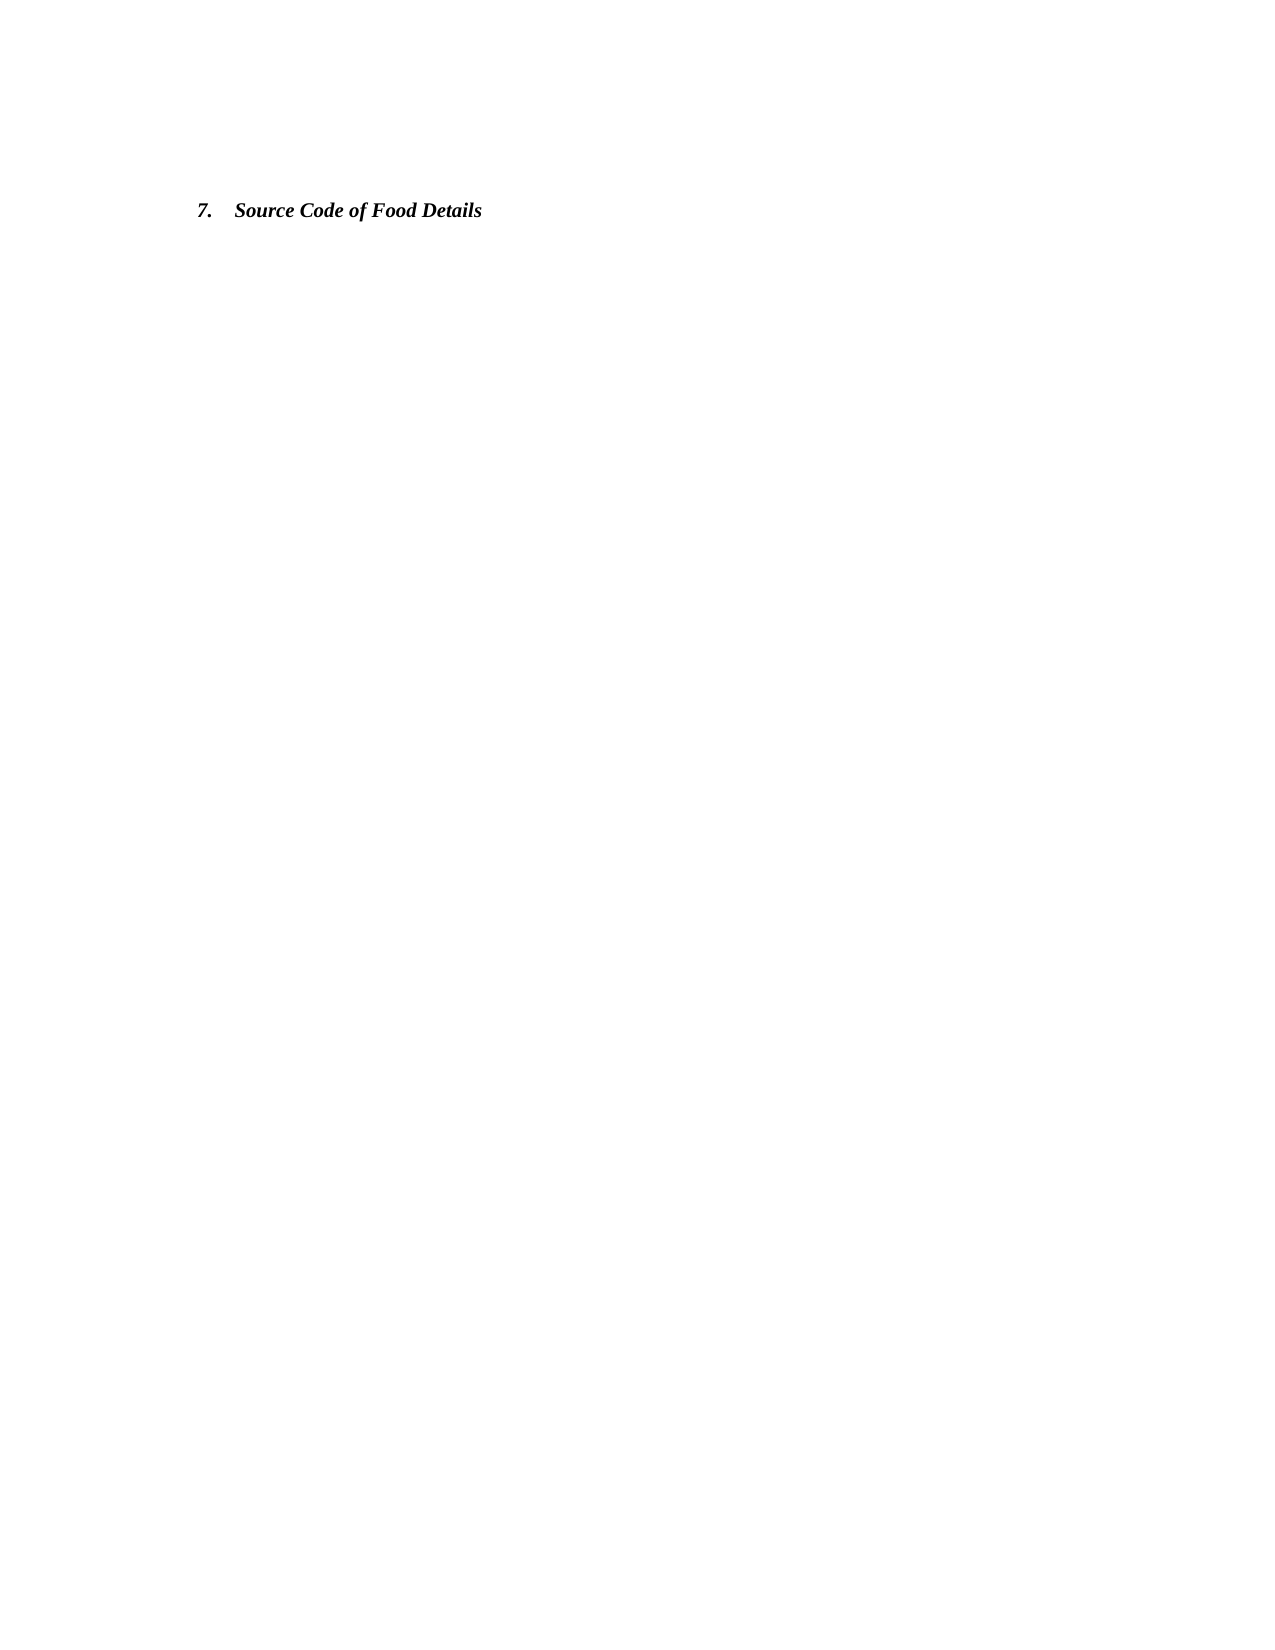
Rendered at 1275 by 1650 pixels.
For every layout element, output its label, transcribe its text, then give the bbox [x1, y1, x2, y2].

text Source Code of Food Details [197, 198, 1125, 222]
